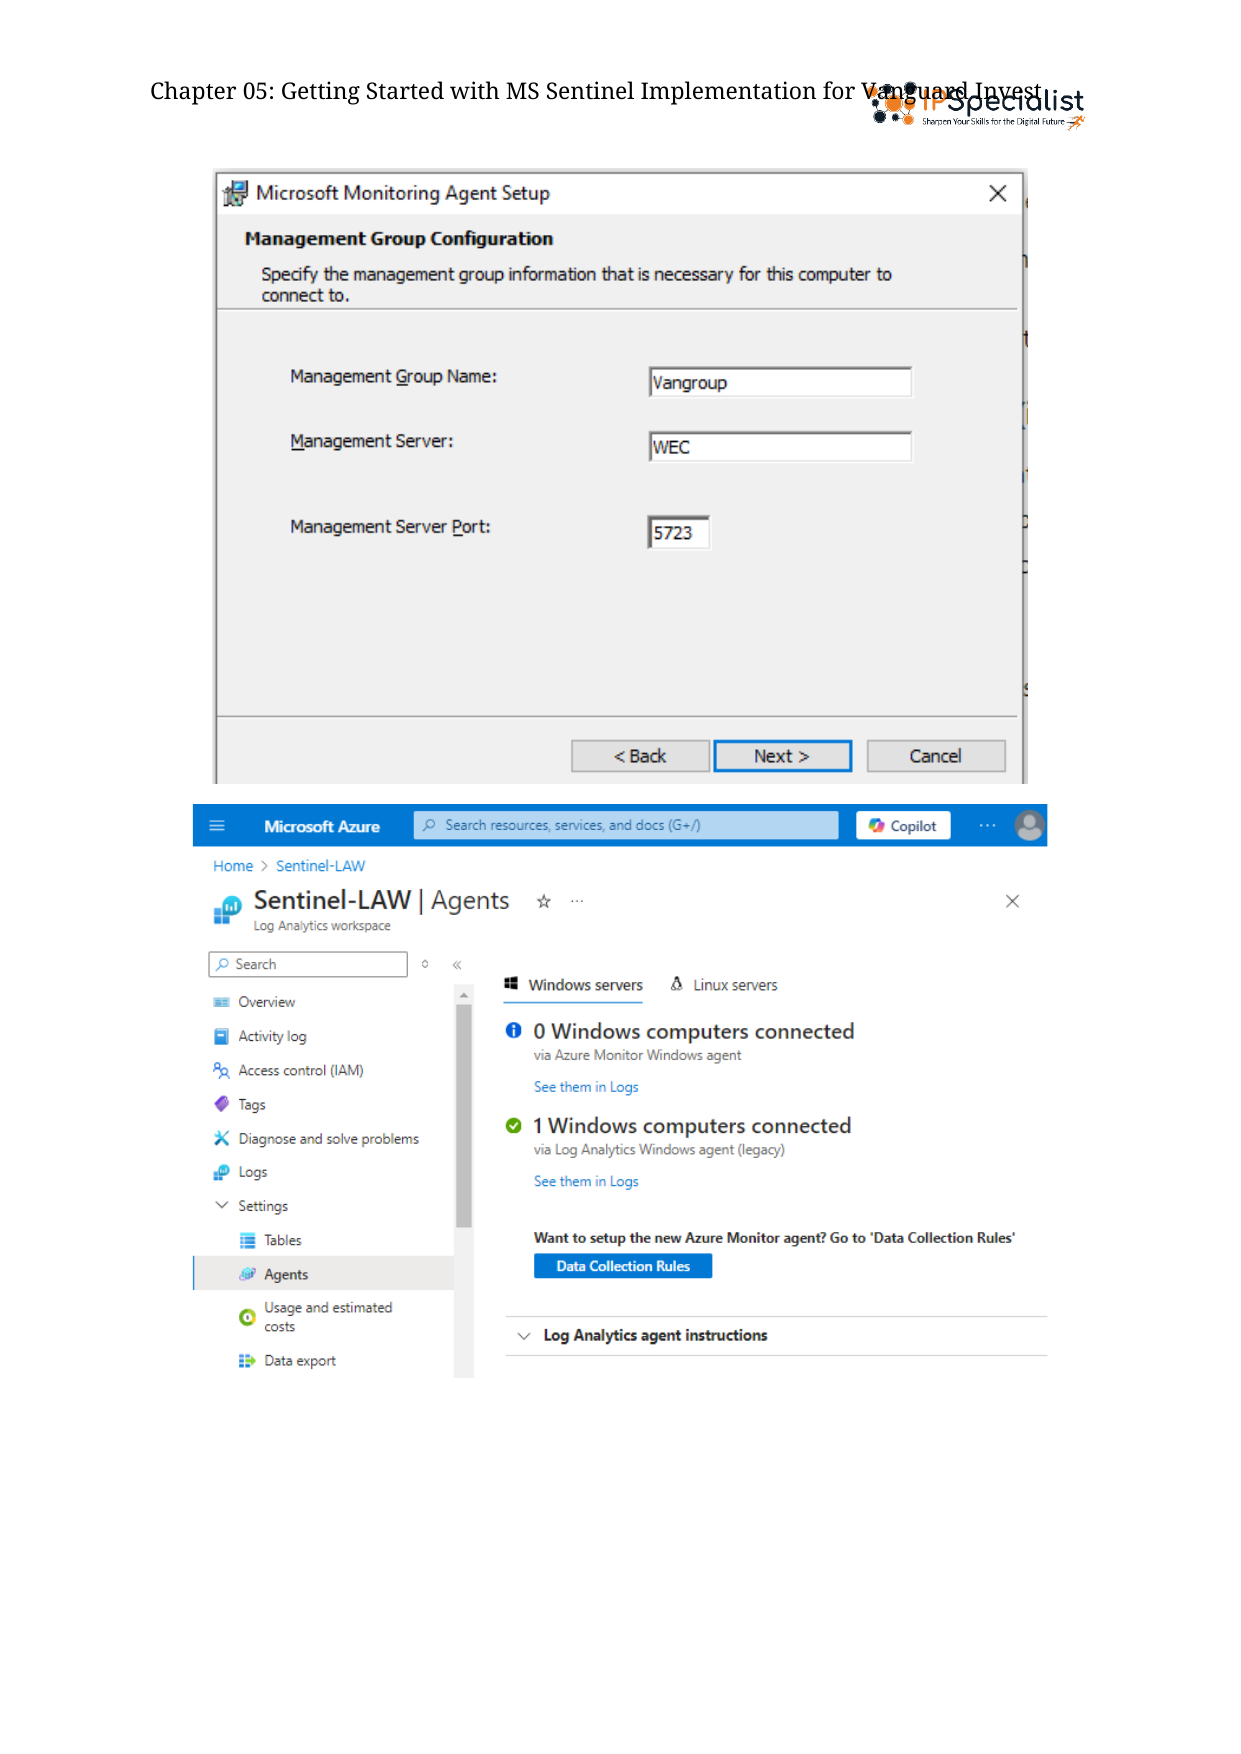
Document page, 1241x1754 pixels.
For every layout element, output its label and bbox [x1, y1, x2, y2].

picture [192, 804, 1048, 1378]
picture [862, 70, 1089, 137]
picture [212, 168, 1028, 784]
